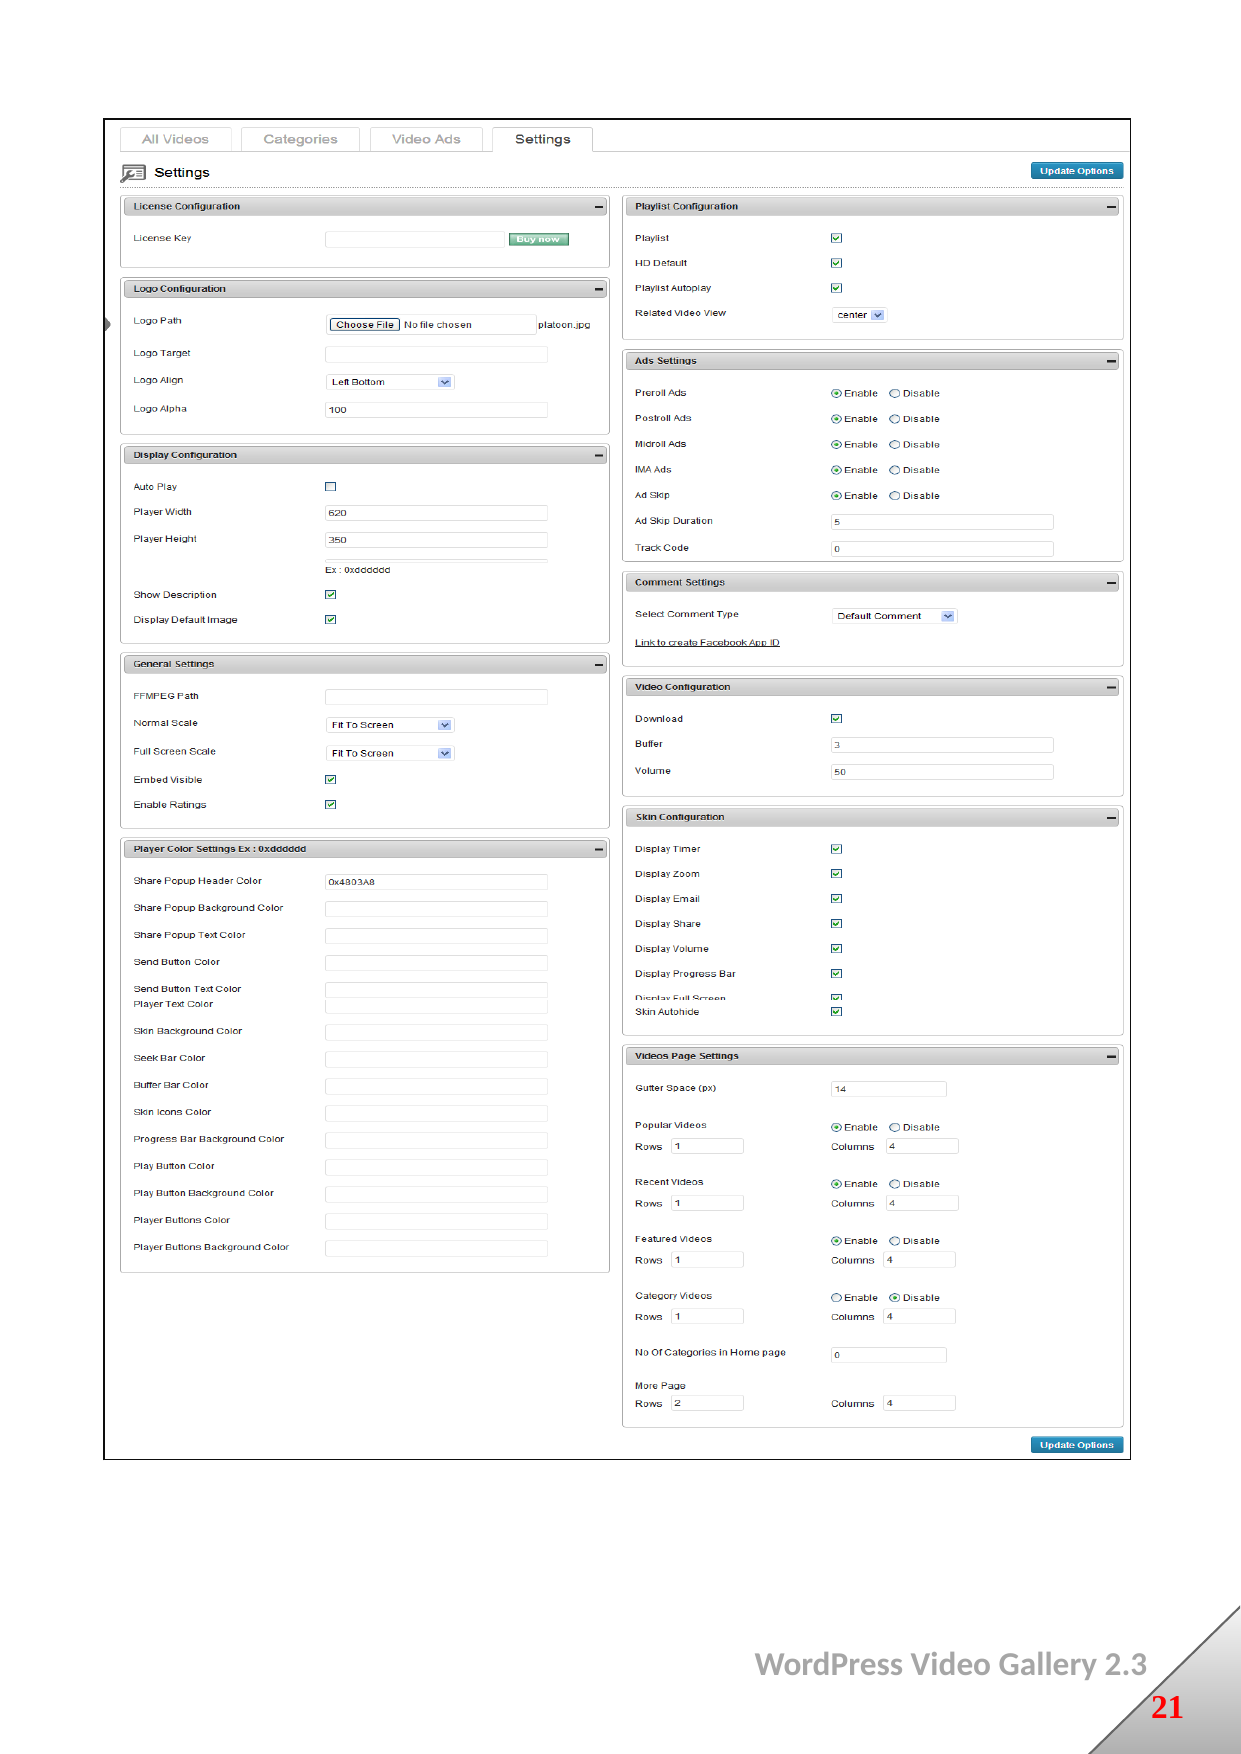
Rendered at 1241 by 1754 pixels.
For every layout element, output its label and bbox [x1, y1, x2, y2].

picture [105, 120, 1130, 1459]
